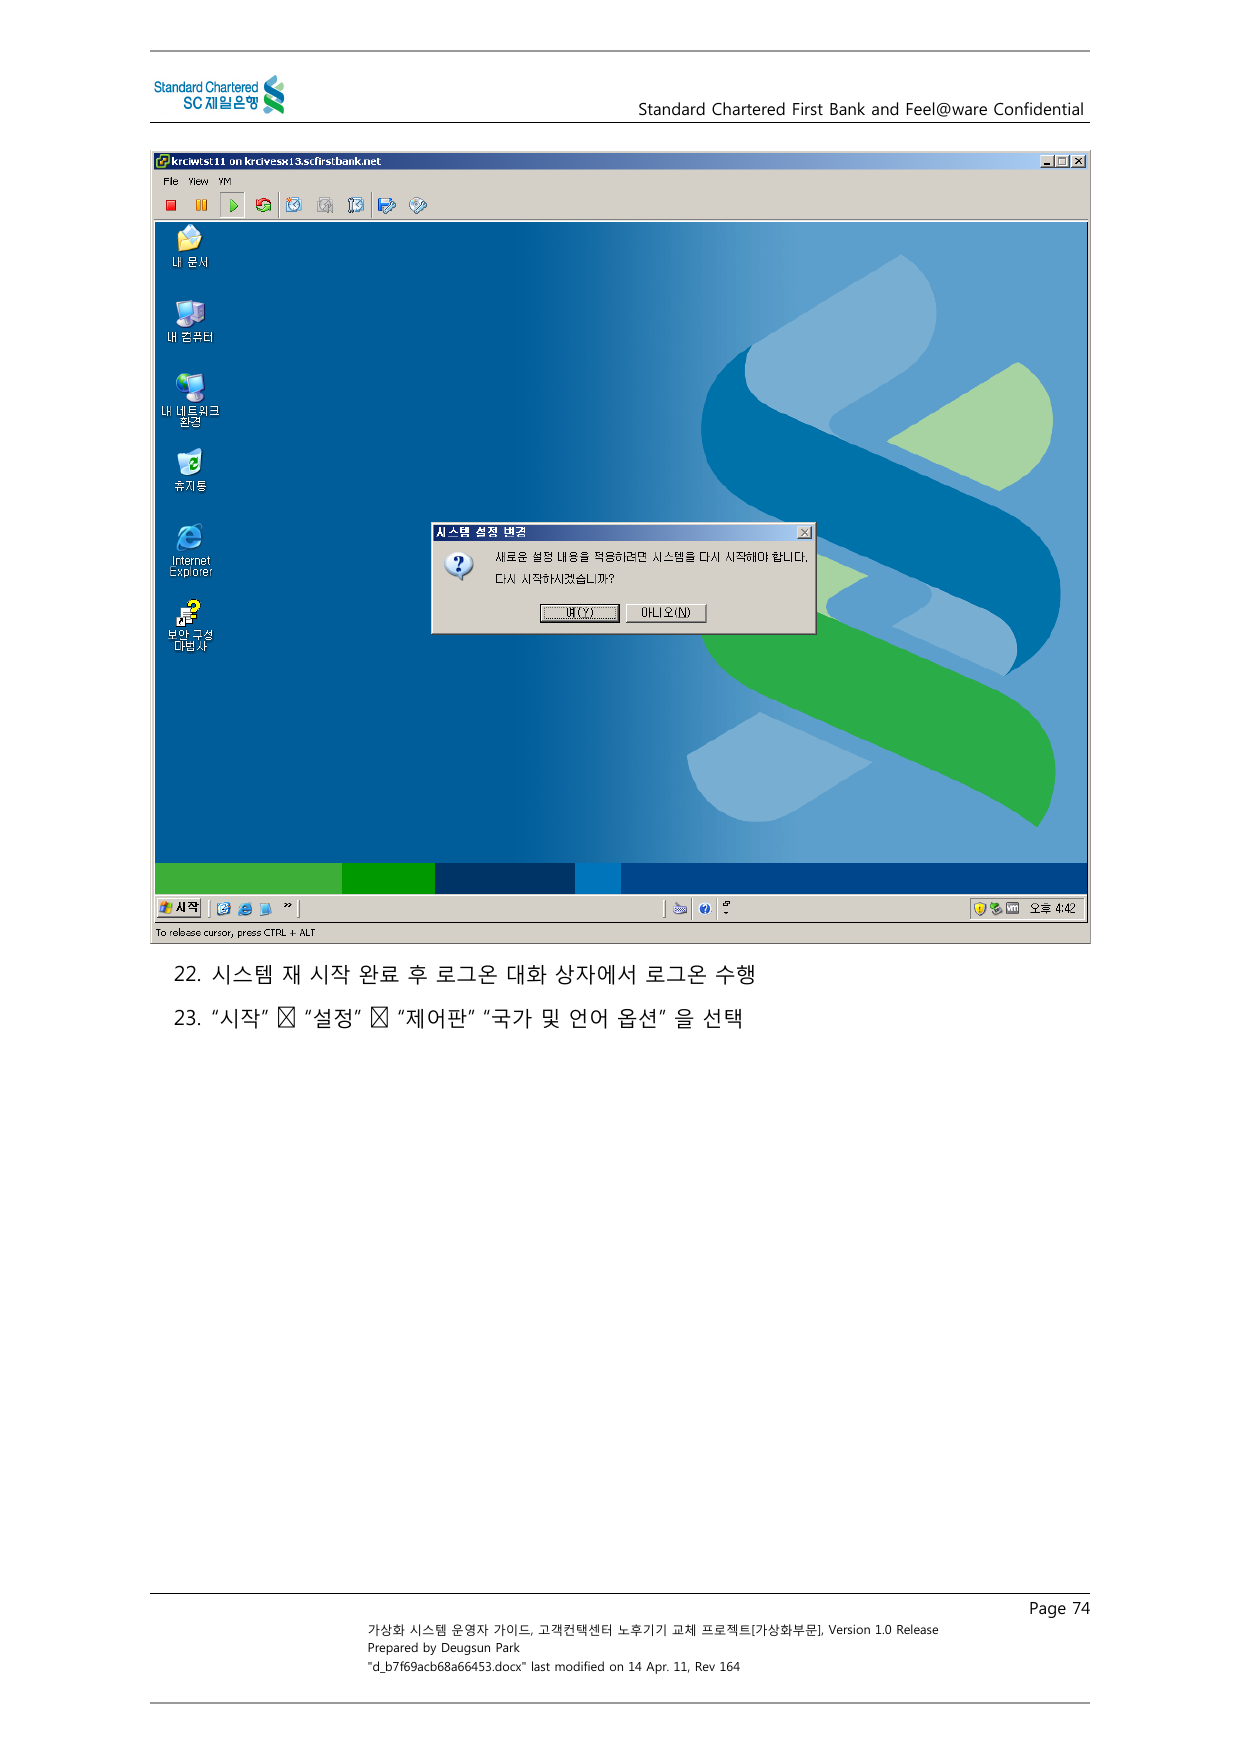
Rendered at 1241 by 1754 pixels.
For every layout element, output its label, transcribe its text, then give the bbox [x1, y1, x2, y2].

list “시작” “설정” “제어판” “국가 및 언어 옵션” 을 선택 [174, 1002, 1090, 1032]
picture [150, 150, 1091, 944]
list 시스템 재 시작 완료 후 로그온 대화 상자에서 로그온 수행 [174, 959, 1090, 986]
